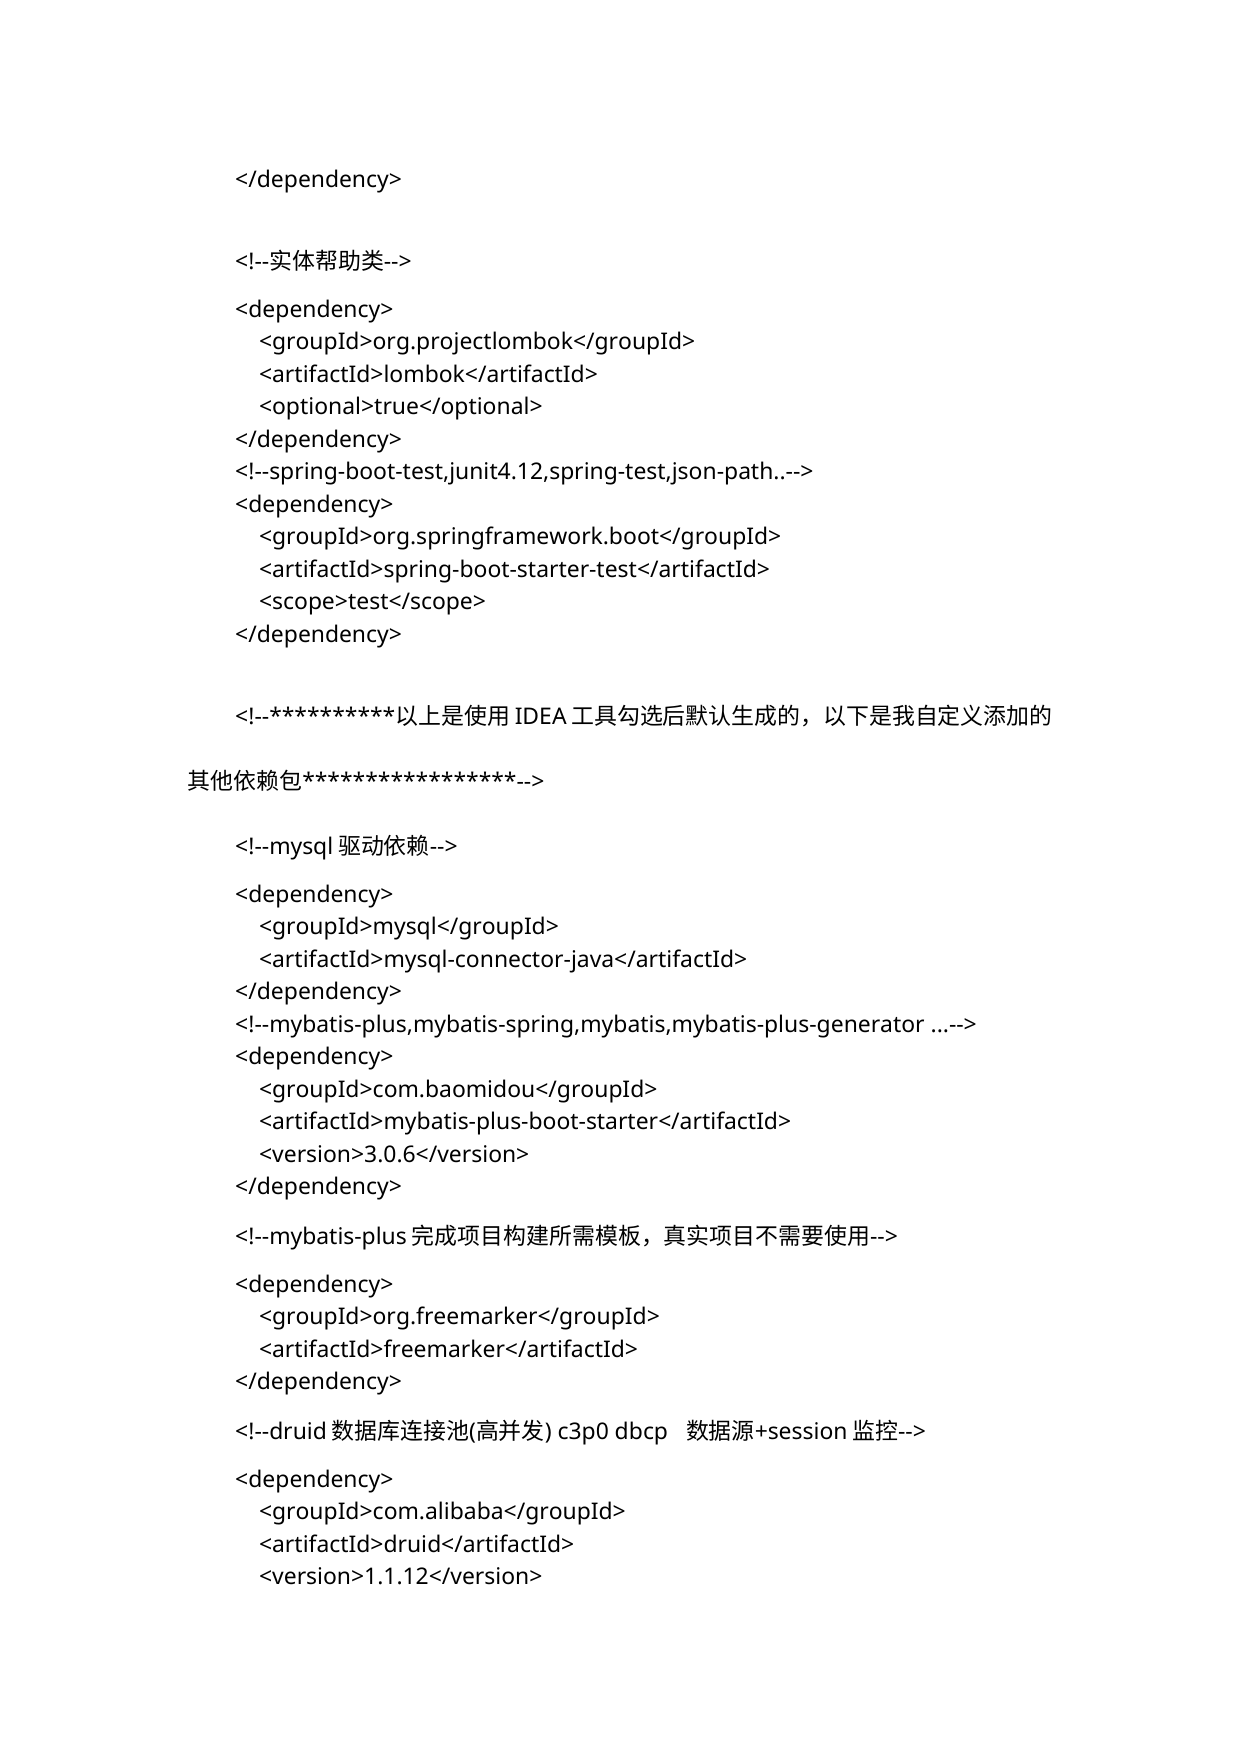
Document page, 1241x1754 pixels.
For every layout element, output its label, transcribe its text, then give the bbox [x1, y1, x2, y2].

text <groupId>com.baomidou</groupId> [187, 1072, 1053, 1104]
text <version>1.1.12</version> [187, 1559, 1053, 1592]
text <artifactId>freemarker</artifactId> [187, 1332, 1053, 1364]
text <version>3.0.6</version> [187, 1137, 1053, 1169]
text <dependency> [187, 487, 1053, 519]
text </dependency> [187, 617, 1053, 649]
text <!--**********以上是使用IDEA工具勾选后默认生成的，以下是我自定义添加的其他依赖包*****************--> [187, 682, 1053, 812]
text <dependency> [187, 1462, 1053, 1494]
text <dependency> [187, 292, 1053, 324]
text </dependency> [187, 974, 1053, 1007]
text </dependency> [187, 162, 1053, 194]
text <!--mybatis-plus完成项目构建所需模板，真实项目不需要使用--> [187, 1202, 1053, 1267]
text <artifactId>spring-boot-starter-test</artifactId> [187, 552, 1053, 584]
text <artifactId>mybatis-plus-boot-starter</artifactId> [187, 1104, 1053, 1137]
text <artifactId>lombok</artifactId> [187, 357, 1053, 389]
text <groupId>org.projectlombok</groupId> [187, 324, 1053, 357]
text </dependency> [187, 1364, 1053, 1397]
text <!--spring-boot-test,junit4.12,spring-test,json-path..--> [187, 454, 1053, 487]
text <artifactId>mysql-connector-java</artifactId> [187, 942, 1053, 974]
text <!--mybatis-plus,mybatis-spring,mybatis,mybatis-plus-generator ...--> [187, 1007, 1053, 1039]
text </dependency> [187, 1169, 1053, 1202]
text <groupId>org.springframework.boot</groupId> [187, 519, 1053, 552]
text <optional>true</optional> [187, 389, 1053, 422]
text <!--druid数据库连接池(高并发) c3p0 dbcp 数据源+session监控--> [187, 1397, 1053, 1462]
text <groupId>org.freemarker</groupId> [187, 1299, 1053, 1332]
text <scope>test</scope> [187, 584, 1053, 617]
text </dependency> [187, 422, 1053, 454]
text <dependency> [187, 877, 1053, 909]
text <dependency> [187, 1039, 1053, 1072]
text <!--mysql驱动依赖--> [187, 812, 1053, 877]
text <dependency> [187, 1267, 1053, 1299]
text <groupId>com.alibaba</groupId> [187, 1494, 1053, 1527]
text <artifactId>druid</artifactId> [187, 1527, 1053, 1559]
text <groupId>mysql</groupId> [187, 909, 1053, 942]
text <!--实体帮助类--> [187, 227, 1053, 292]
